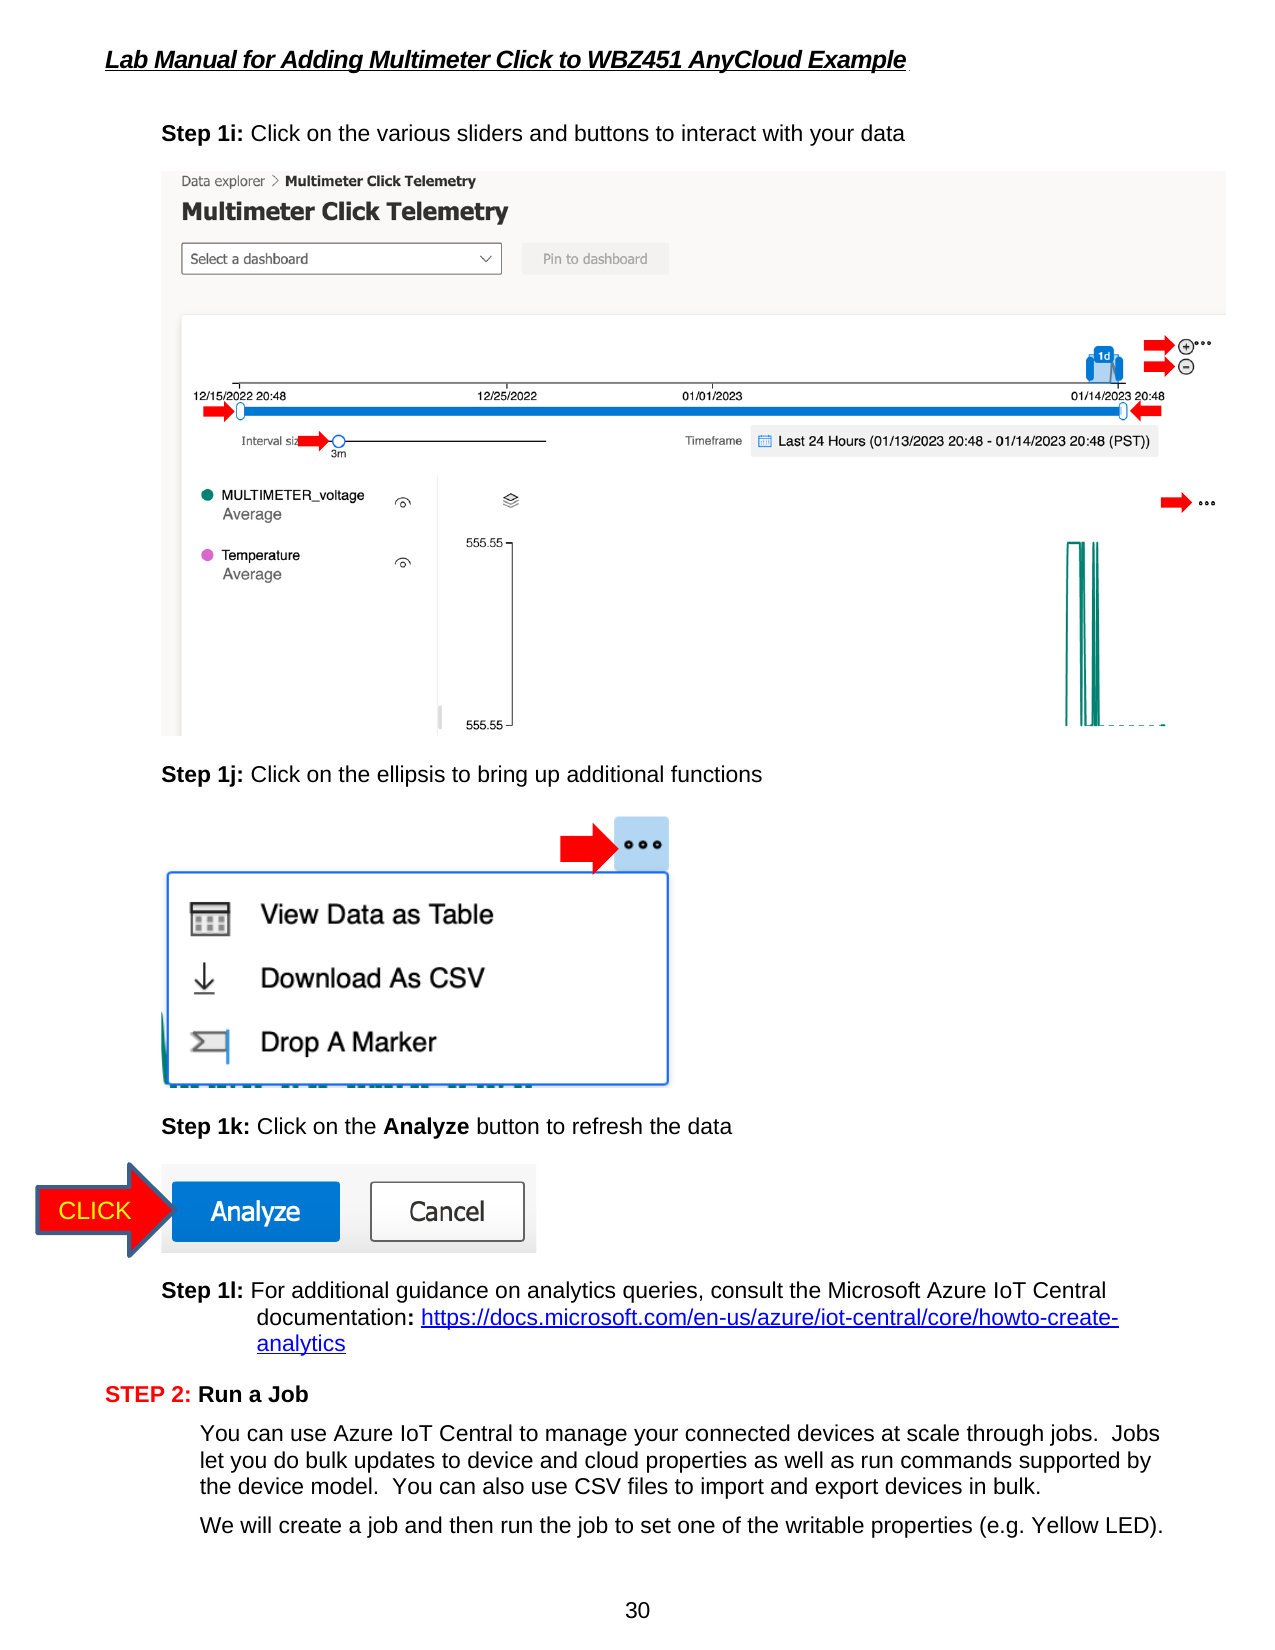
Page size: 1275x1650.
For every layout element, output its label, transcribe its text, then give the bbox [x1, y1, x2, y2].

picture [161, 1164, 537, 1253]
text Step 1i: Click on the various sliders and buttons to interact with your data [161, 120, 1170, 146]
text Step 1j: Click on the ellipsis to bring up additional functions [161, 761, 1170, 787]
text STEP 2: Run a Job [105, 1381, 1170, 1408]
text You can use Azure IoT Central to manage your connected devices at scale through jobs. Jobs let you do bulk updates to device and cloud properties as well as run commands supported by the device model. You can also use CSV files to import and export devices in bulk. [199, 1420, 1170, 1499]
picture [161, 171, 1227, 736]
picture [161, 812, 677, 1088]
text Step 1k: Click on the Analyze button to refresh the data [161, 1113, 1170, 1139]
text We will create a job and then run the job to set one of the writable properties (e.g. Yellow LED). [199, 1512, 1170, 1538]
text Step 1l: For additional guidance on analytics queries, consult the Microsoft Azure IoT Central documentation: https://docs.microsoft.com/en-us/azure/iot-central/core/howto-create-analytics [161, 1277, 1170, 1356]
